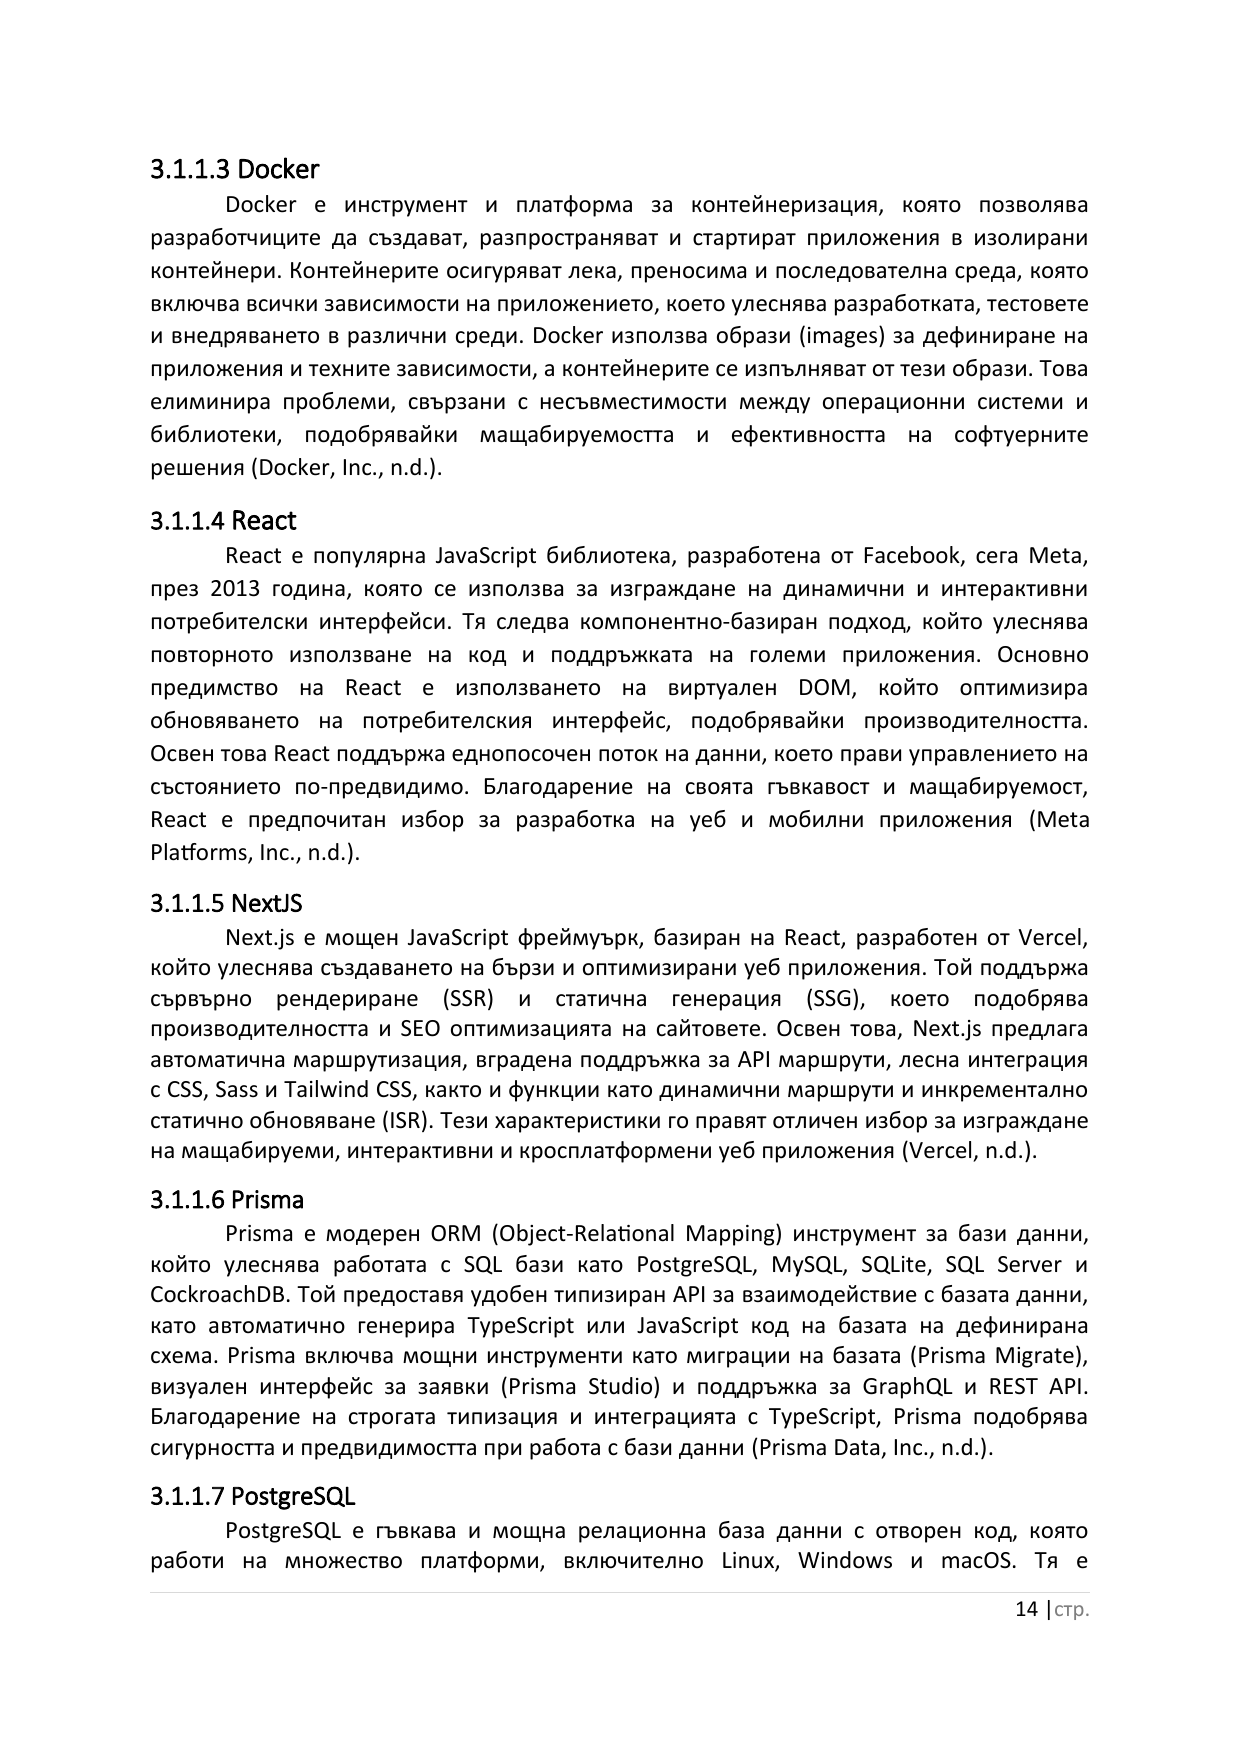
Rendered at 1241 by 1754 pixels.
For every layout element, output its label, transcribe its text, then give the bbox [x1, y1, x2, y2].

text Docker е инструмент и платформа за контейнеризация, която позволява разработчиците да създават, разпространяват и стартират приложения в изолирани контейнери. Контейнерите осигуряват лека, преносима и последователна среда, която включва всички зависимости на приложението, което улеснява разработката, тестовете и внедряването в различни среди. Docker използва образи (images) за дефиниране на приложения и техните зависимости, а контейнерите се изпълняват от тези образи. Това елиминира проблеми, свързани с несъвместимости между операционни системи и библиотеки, подобрявайки мащабируемостта и ефективността на софтуерните решения . [150, 188, 1090, 482]
subtitle 3.1.1.5 NextJS [150, 886, 1090, 919]
text Prisma е модерен ORM (Object-Relational Mapping) инструмент за бази данни, който улеснява работата с SQL бази като PostgreSQL, MySQL, SQLite, SQL Server и CockroachDB. Той предоставя удобен типизиран API за взаимодействие с базата данни, като автоматично генерира TypeScript или JavaScript код на базата на дефинирана схема. Prisma включва мощни инструменти като миграции на базата (Prisma Migrate), визуален интерфейс за заявки (Prisma Studio) и поддръжка за GraphQL и REST API. Благодарение на строгата типизация и интеграцията с TypeScript, Prisma подобрява сигурността и предвидимостта при работа с бази данни . [150, 1218, 1090, 1462]
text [150, 1514, 1090, 1575]
subtitle 3.1.1.4 React [150, 501, 1090, 537]
subtitle 3.1.1.6 Prisma [150, 1182, 1090, 1215]
text Next.js е мощен JavaScript фреймуърк, базиран на React, разработен от Vercel, който улеснява създаването на бързи и оптимизирани уеб приложения. Той поддържа сървърно рендериране (SSR) и статична генерация (SSG), което подобрява производителността и SEO оптимизацията на сайтовете. Освен това, Next.js предлага автоматична маршрутизация, вградена поддръжка за API маршрути, лесна интеграция с CSS, Sass и Tailwind CSS, както и функции като динамични маршрути и инкрементално статично обновяване (ISR). Тези характеристики го правят отличен избор за изграждане на мащабируеми, интерактивни и кросплатформени уеб приложения . [150, 921, 1090, 1165]
text React е популярна JavaScript библиотека, разработена от Facebook, сега Meta, през 2013 година, която се използва за изграждане на динамични и интерактивни потребителски интерфейси. Тя следва компонентно-базиран подход, който улеснява повторното използване на код и поддръжката на големи приложения. Основно предимство на React е използването на виртуален DOM, който оптимизира обновяването на потребителския интерфейс, подобрявайки производителността. Освен това React поддържа еднопосочен поток на данни, което прави управлението на състоянието по-предвидимо. Благодарение на своята гъвкавост и мащабируемост, React е предпочитан избор за разработка на уеб и мобилни приложения . [150, 540, 1090, 867]
subtitle 3.1.1.3 Docker [150, 150, 1090, 186]
subtitle 3.1.1.7 PostgreSQL [150, 1478, 1090, 1512]
